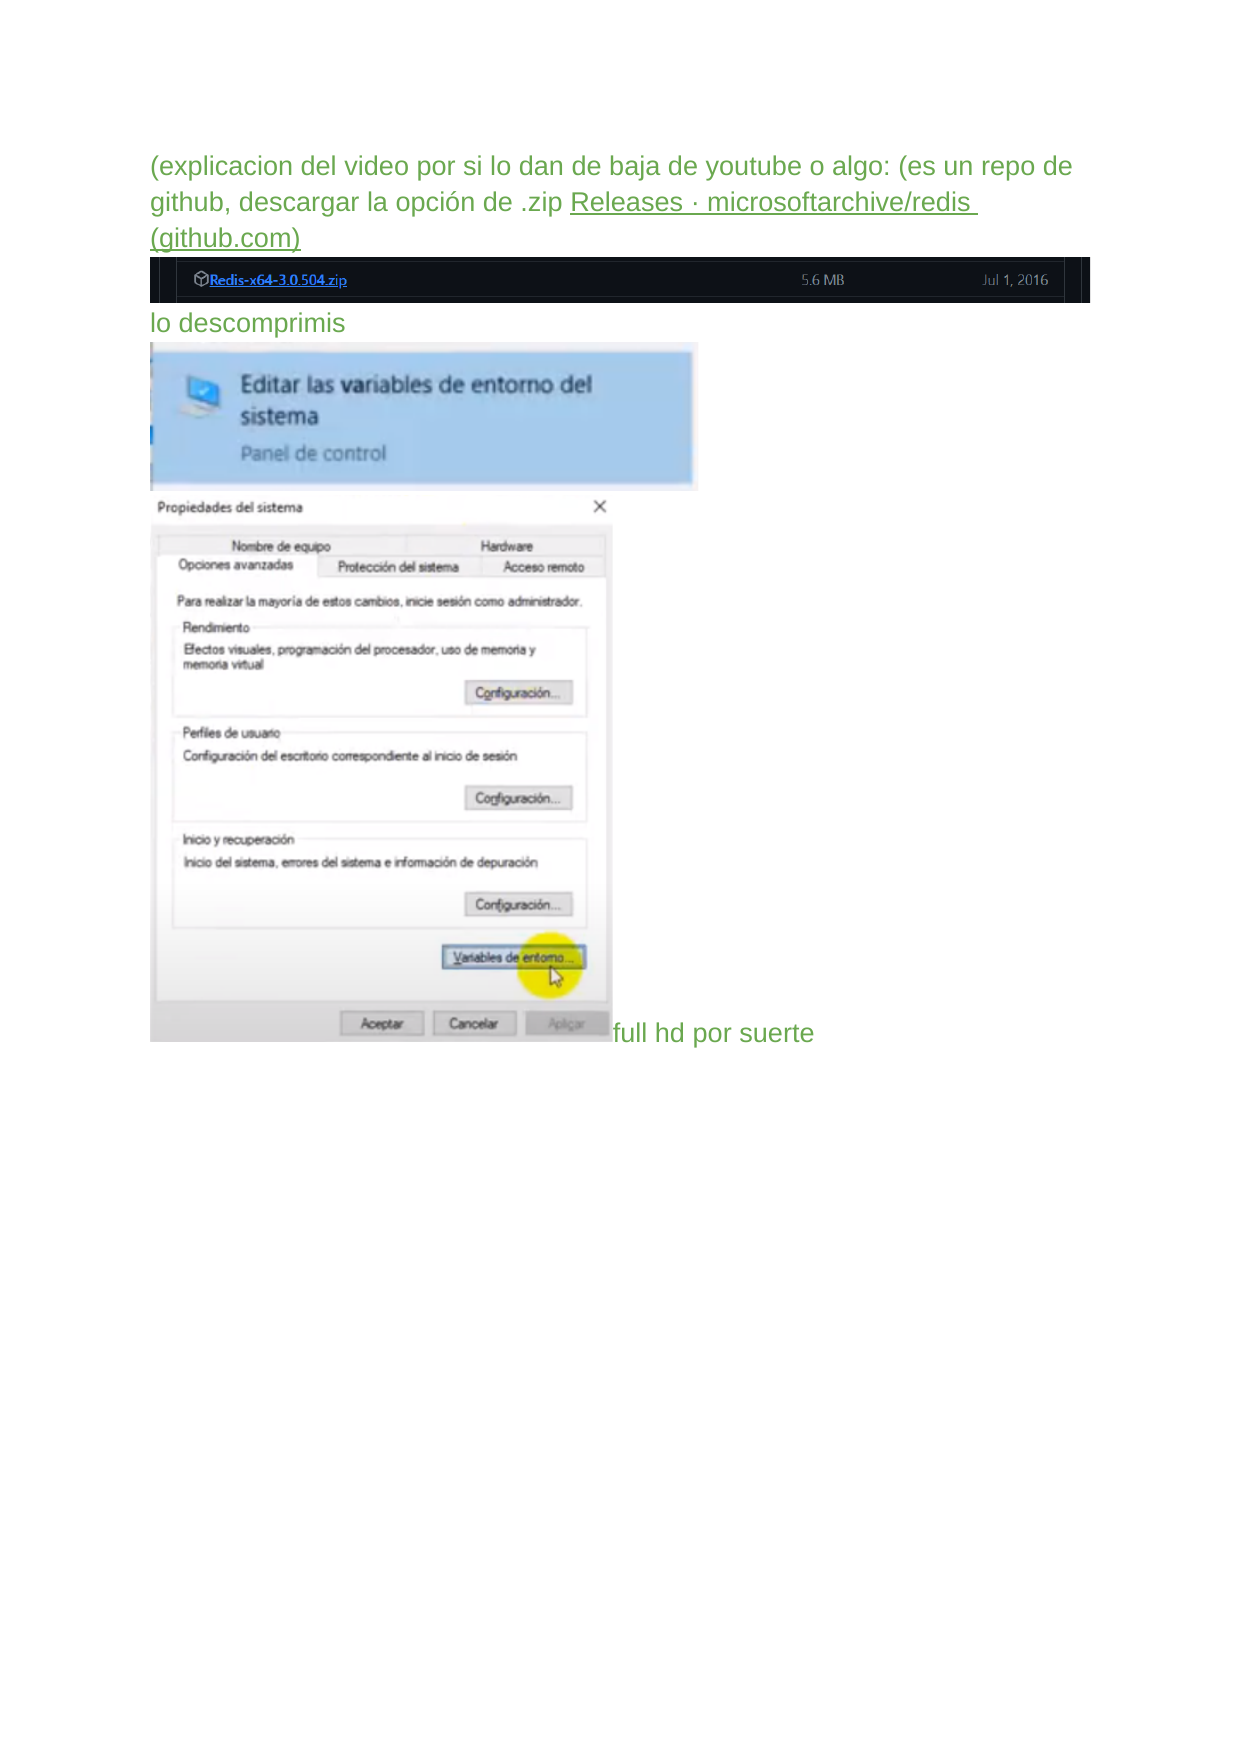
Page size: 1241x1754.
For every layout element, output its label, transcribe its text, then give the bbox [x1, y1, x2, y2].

text (explicacion del video por si lo dan de baja de youtube o algo: (es un repo de github, descargar la opción de .zip Releases · microsoftarchive/redis (github.com) [150, 150, 1090, 257]
text lo descomprimis [150, 307, 1090, 338]
picture [150, 495, 613, 1042]
picture [150, 342, 699, 491]
picture [150, 257, 1091, 303]
